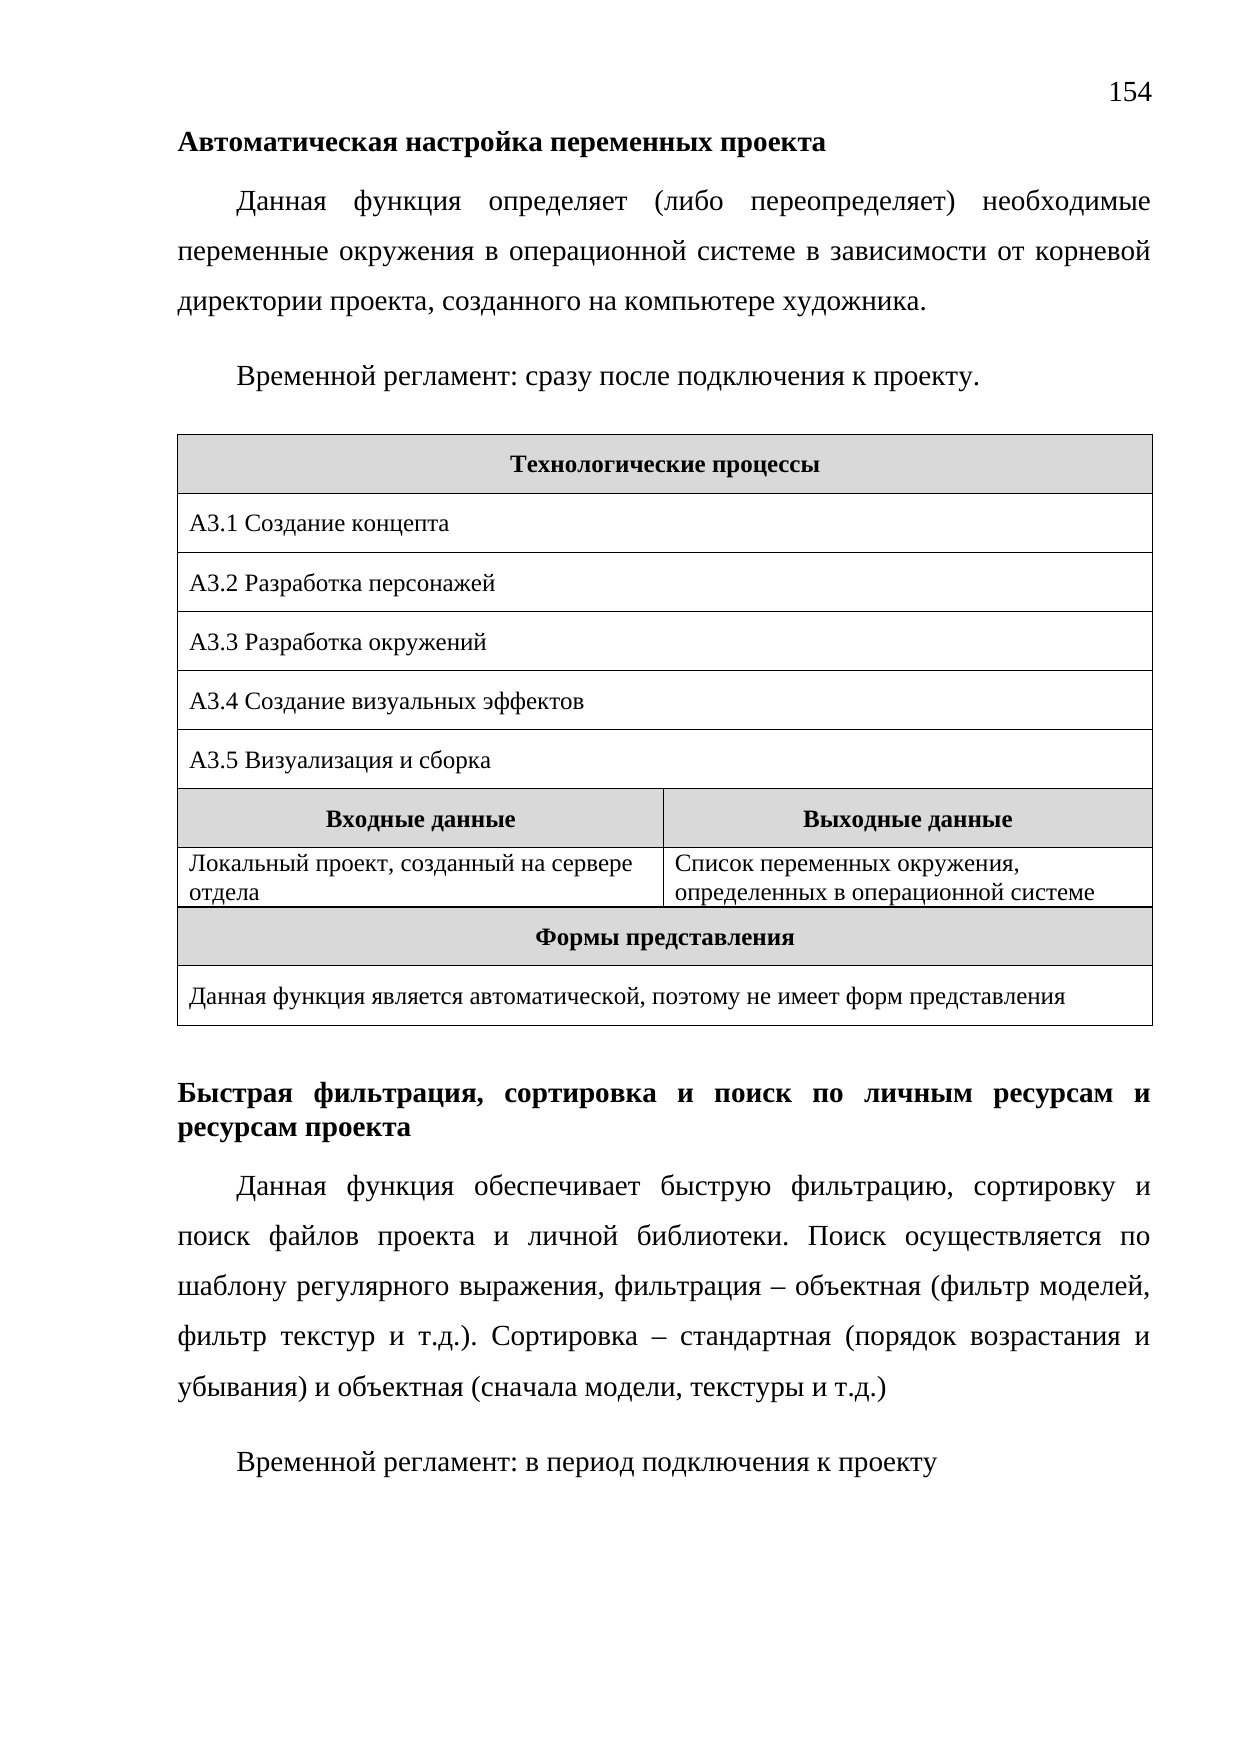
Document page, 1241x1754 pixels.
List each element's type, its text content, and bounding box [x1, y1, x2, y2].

subtitle Быстрая фильтрация, сортировка и поиск по личным ресурсам и ресурсам проекта [177, 1076, 1152, 1143]
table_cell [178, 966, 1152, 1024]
text Временной регламент: сразу после подключения к проекту. [177, 358, 1152, 392]
text Данная функция обеспечивает быструю фильтрацию, сортировку и поиск файлов проекта и личной библиотеки. Поиск осуществляется по шаблону регулярного выражения, фильтрация – объектная (фильтр моделей, фильтр текстур и т.д.). Сортировка – стандартная (порядок возрастания и убывания) и объектная (сначала модели, текстуры и т.д.) [177, 1168, 1152, 1402]
text Временной регламент: в период подключения к проекту [177, 1444, 1152, 1478]
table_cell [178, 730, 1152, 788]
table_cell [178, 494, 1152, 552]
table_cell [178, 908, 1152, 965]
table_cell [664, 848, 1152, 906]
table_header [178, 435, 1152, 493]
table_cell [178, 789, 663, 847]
text Данная функция определяет (либо переопределяет) необходимые переменные окружения в операционной системе в зависимости от корневой директории проекта, созданного на компьютере художника. [177, 183, 1152, 317]
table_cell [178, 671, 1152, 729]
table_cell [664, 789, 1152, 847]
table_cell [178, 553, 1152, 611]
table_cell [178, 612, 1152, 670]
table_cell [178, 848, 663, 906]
subtitle Автоматическая настройка переменных проекта [177, 124, 1152, 158]
